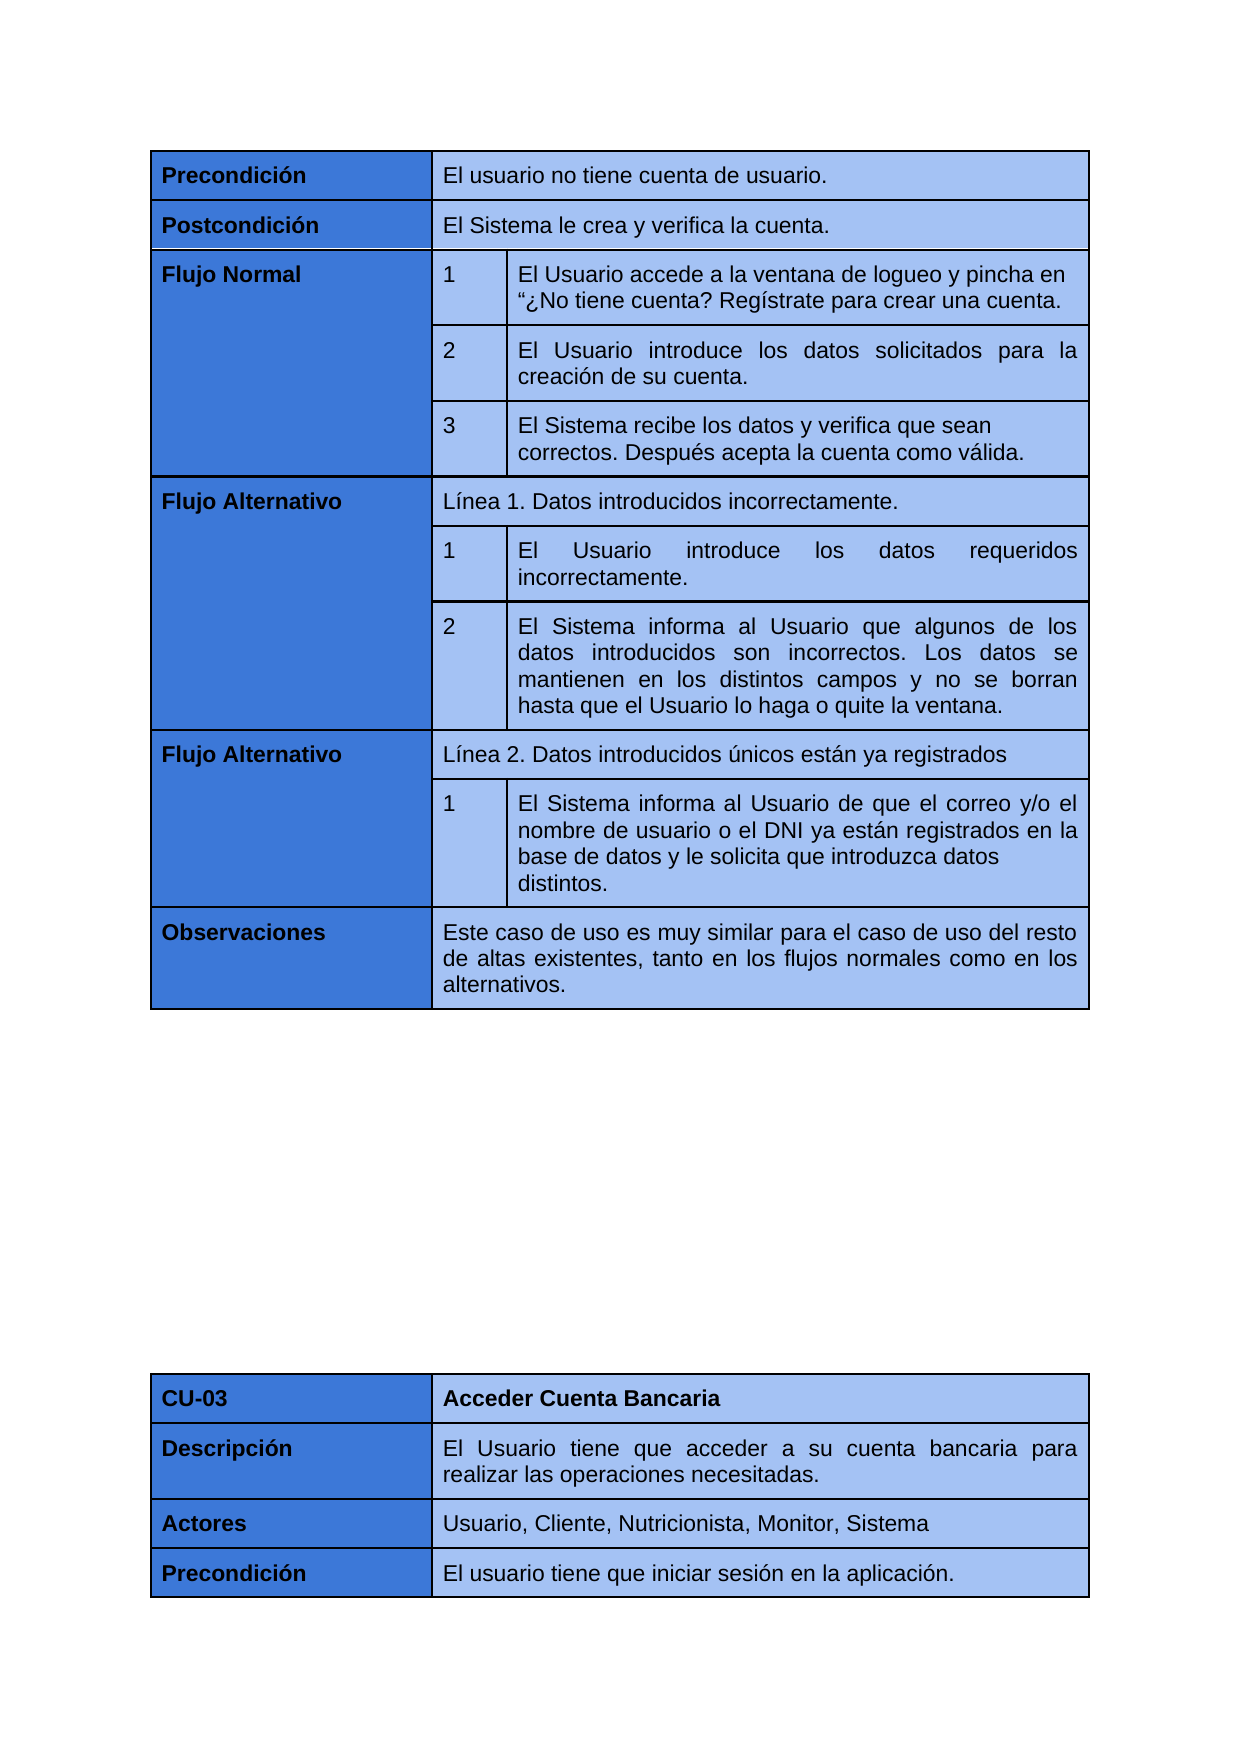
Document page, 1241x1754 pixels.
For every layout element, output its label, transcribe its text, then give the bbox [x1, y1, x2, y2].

table_cell Postcondición [152, 201, 431, 248]
table_cell El Sistema informa al Usuario de que el correo y/o el nombre de usuario o el DNI ya están registrados en la base de datos y le solicita que introduzca datos distintos. [508, 780, 1088, 906]
table_cell 1 [433, 527, 506, 600]
table_cell El Sistema le crea y verifica la cuenta. [433, 201, 1088, 248]
table_cell Descripción [152, 1424, 431, 1498]
table_cell 1 [433, 780, 506, 906]
table_cell Precondición [152, 1549, 431, 1596]
table_cell El Usuario accede a la ventana de logueo y pincha en “¿No tiene cuenta? Regístrate para crear una cuenta. [508, 251, 1088, 324]
table_cell El Usuario tiene que acceder a su cuenta bancaria para realizar las operaciones necesitadas. [433, 1424, 1088, 1498]
table_cell El Sistema recibe los datos y verifica que sean correctos. Después acepta la cuenta como válida. [508, 402, 1088, 475]
table_cell El Usuario introduce los datos requeridos incorrectamente. [508, 527, 1088, 600]
table_cell El Sistema informa al Usuario que algunos de los datos introducidos son incorrectos. Los datos se mantienen en los distintos campos y no se borran hasta que el Usuario lo haga o quite la ventana. [508, 603, 1088, 729]
table_cell 3 [433, 402, 506, 475]
table_cell 1 [433, 251, 506, 324]
table_cell Flujo Alternativo [152, 731, 431, 906]
table_cell El usuario no tiene cuenta de usuario. [433, 152, 1088, 199]
table_cell Este caso de uso es muy similar para el caso de uso del resto de altas existentes, tanto en los flujos normales como en los alternativos. [433, 908, 1088, 1008]
table_cell 2 [433, 326, 506, 400]
table_cell El Usuario introduce los datos solicitados para la creación de su cuenta. [508, 326, 1088, 400]
table_cell Precondición [152, 152, 431, 199]
table_cell Actores [152, 1500, 431, 1547]
table_cell Observaciones [152, 908, 431, 1008]
table_cell Flujo Normal [152, 251, 431, 475]
table_header Acceder Cuenta Bancaria [433, 1375, 1088, 1422]
table_cell Flujo Alternativo [152, 478, 431, 729]
table_cell Línea 2. Datos introducidos únicos están ya registrados [433, 731, 1088, 778]
table_cell 2 [433, 603, 506, 729]
table_cell El usuario tiene que iniciar sesión en la aplicación. [433, 1549, 1088, 1596]
table_cell Usuario, Cliente, Nutricionista, Monitor, Sistema [433, 1500, 1088, 1547]
table_cell Línea 1. Datos introducidos incorrectamente. [433, 478, 1088, 525]
table_header CU-03 [152, 1375, 431, 1422]
